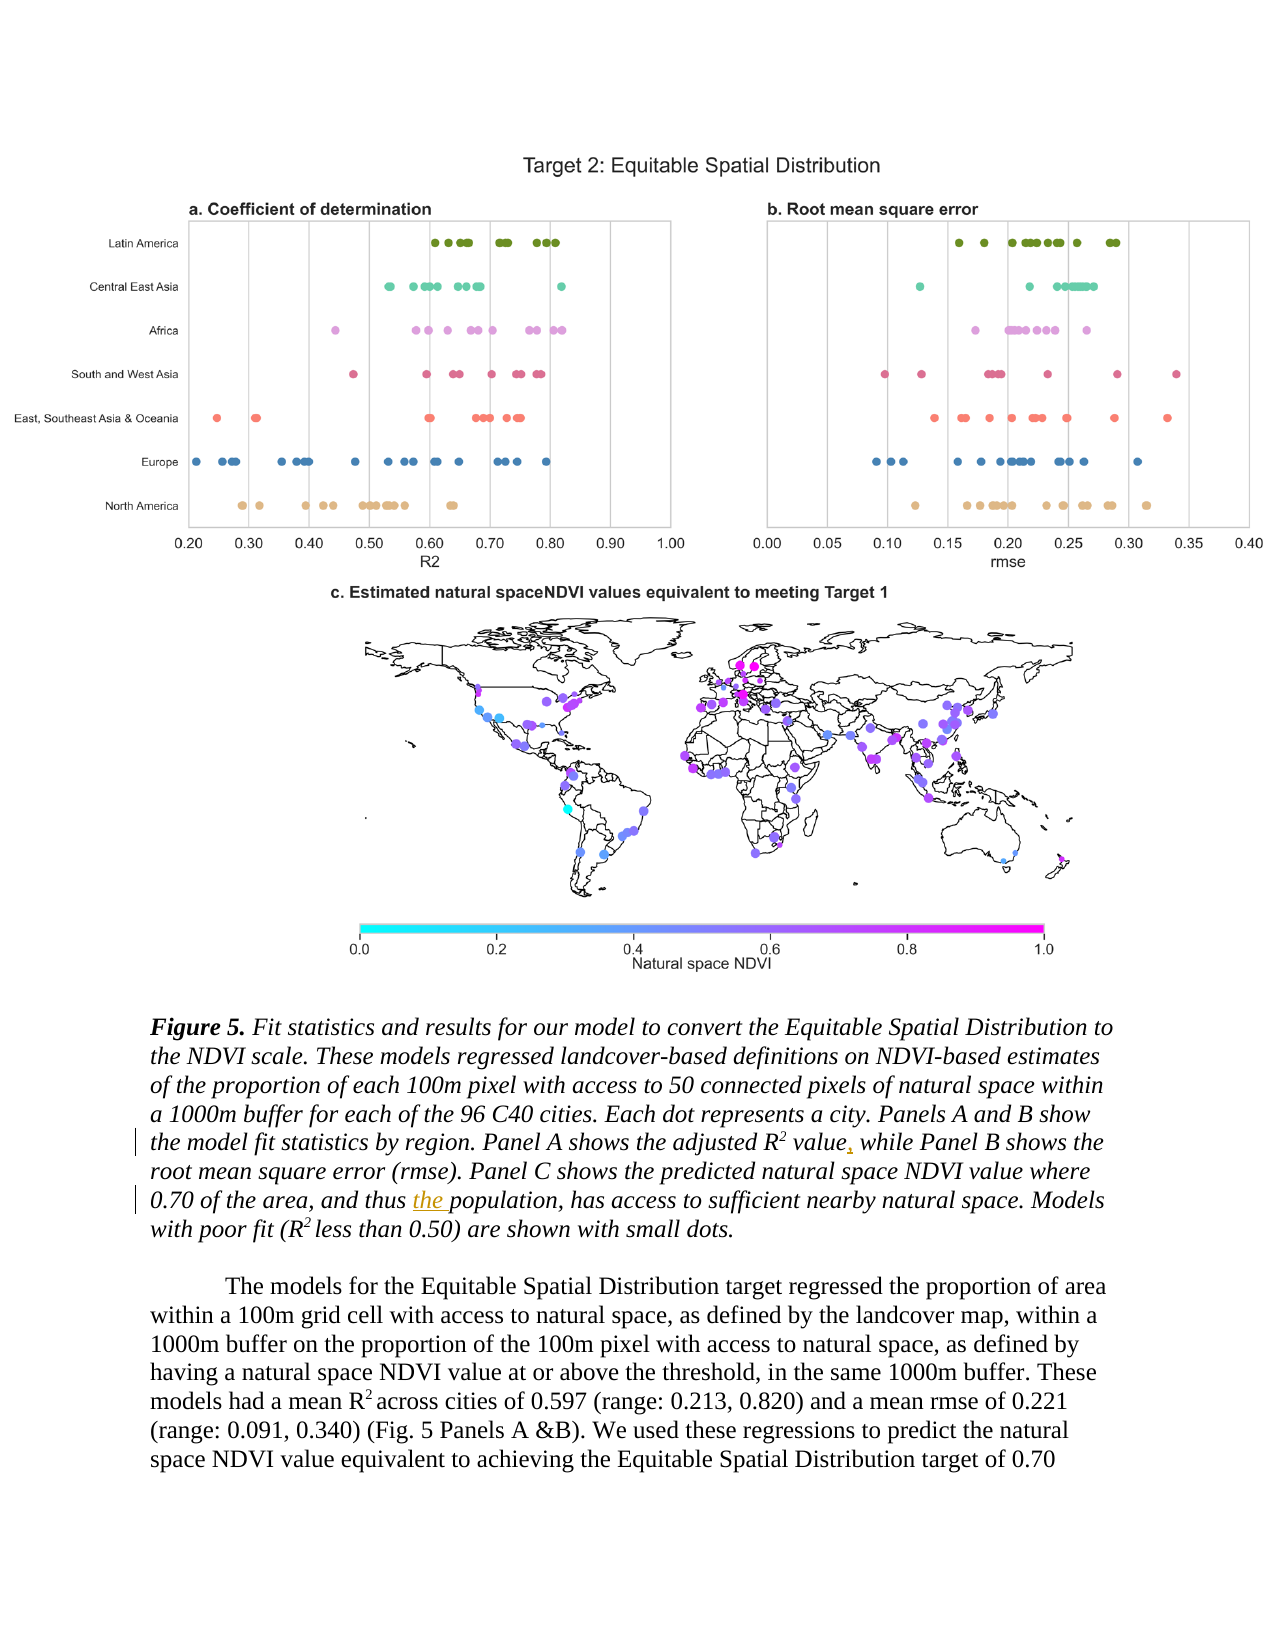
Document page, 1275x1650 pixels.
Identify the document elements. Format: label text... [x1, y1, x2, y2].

picture [6, 150, 1269, 977]
text Figure 5. Fit statistics and results for our model to convert the Equitable Spatial Distribution to the NDVI scale. These models regressed landcover-based definitions on NDVI-based estimates of the proportion of each 100m pixel with access to 50 connected pixels of natural space within a 1000m buffer for each of the 96 C40 cities. Each dot represents a city. Panels A and B show the model fit statistics by region. Panel A shows the adjusted R2 value while Panel B shows the root mean square error (rmse). Panel C shows the predicted natural space NDVI value where 0.70 of the area, and thus population, has access to sufficient nearby natural space. Models with poor fit (R2 less than 0.50) are shown with small dots. [150, 1012, 1125, 1242]
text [150, 1271, 1125, 1472]
